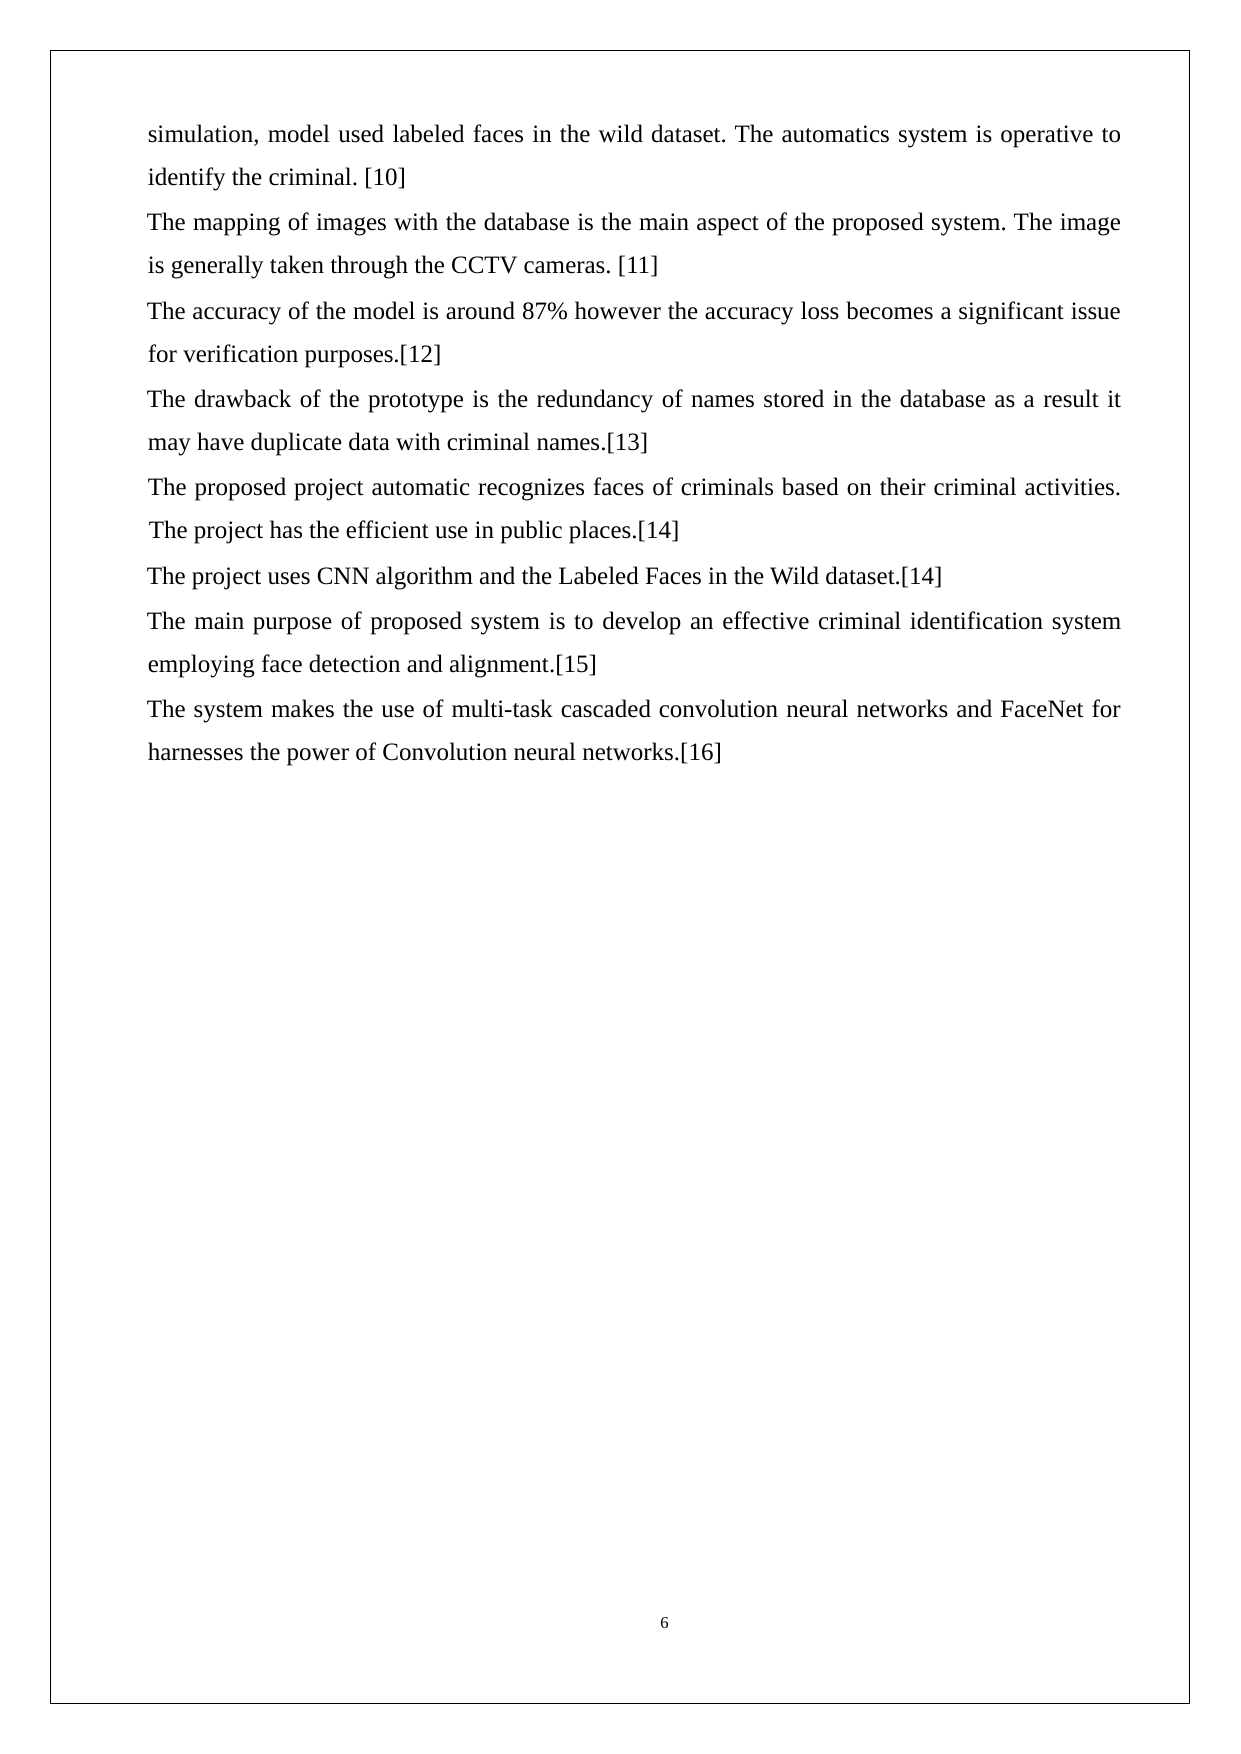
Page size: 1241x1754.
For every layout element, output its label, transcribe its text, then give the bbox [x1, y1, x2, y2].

text The mapping of images with the database is the main aspect of the proposed system. The image is generally taken through the CCTV cameras. [11] [147, 207, 1122, 279]
text The drawback of the prototype is the redundancy of names stored in the database as a result it may have duplicate data with criminal names.[13] [147, 384, 1122, 456]
text The system makes the use of multi-task cascaded convolution neural networks and FaceNet for harnesses the power of Convolution neural networks.[16] [147, 694, 1122, 766]
text The main purpose of proposed system is to develop an effective criminal identification system employing face detection and alignment.[15] [147, 606, 1122, 678]
text The project uses CNN algorithm and the Labeled Faces in the Wild dataset.[14] [147, 561, 1122, 589]
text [147, 119, 1122, 191]
text The proposed project automatic recognizes faces of criminals based on their criminal activities. The project has the efficient use in public places.[14] [148, 472, 1122, 544]
text The accuracy of the model is around 87% however the accuracy loss becomes a significant issue for verification purposes.[12] [147, 296, 1122, 368]
